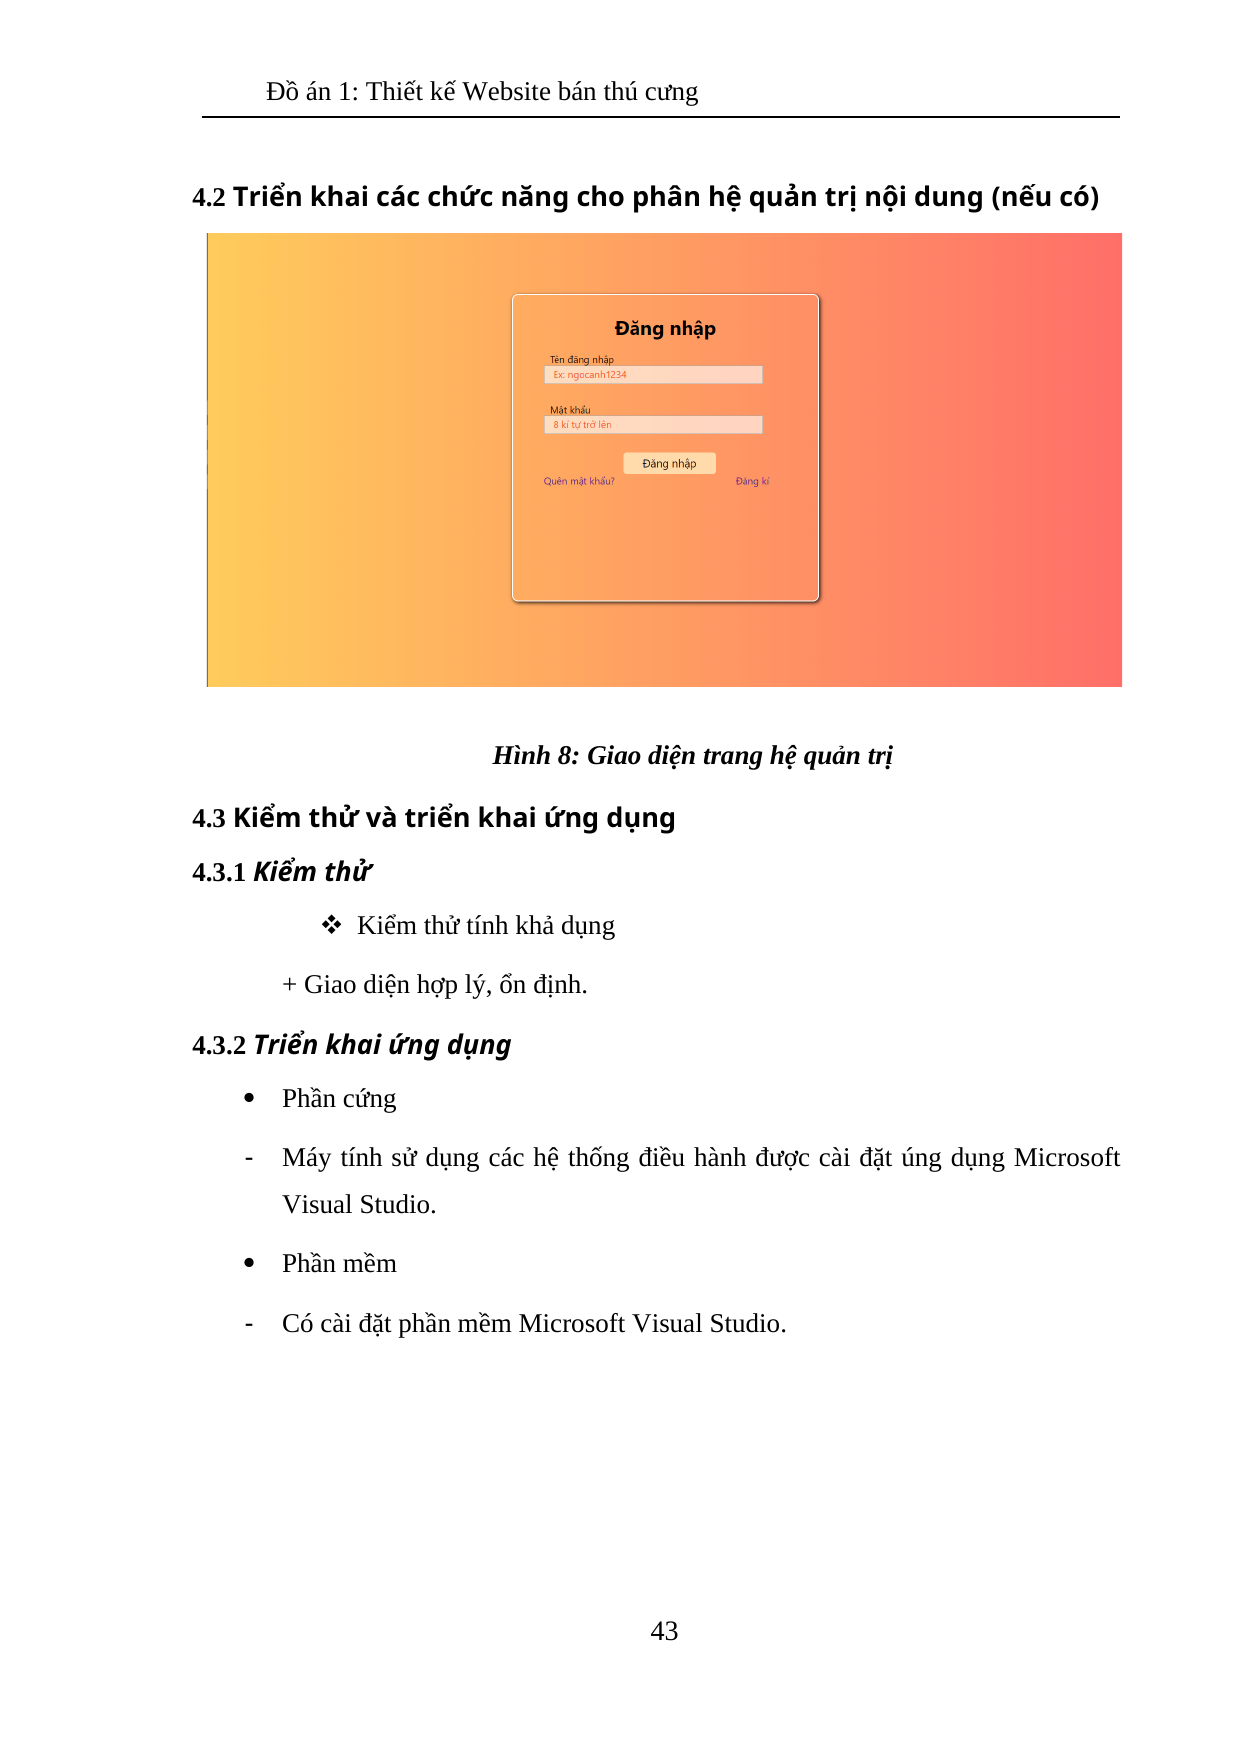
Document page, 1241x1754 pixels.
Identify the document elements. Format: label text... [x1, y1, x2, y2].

list Có cài đặt phần mềm Microsoft Visual Studio. [244, 1307, 1122, 1338]
list Triển khai ứng dụng [192, 1025, 1122, 1062]
picture [206, 233, 1123, 687]
list Triển khai các chức năng cho phân hệ quản trị nội dung (nếu có) [192, 177, 1122, 214]
list Máy tính sử dụng các hệ thống điều hành được cài đặt úng dụng Microsoft Visual Studio. [244, 1141, 1122, 1219]
text + Giao diện hợp lý, ổn định. [282, 968, 1122, 1000]
list Kiểm thử tính khả dụng [319, 909, 1122, 940]
list Kiểm thử [192, 852, 1122, 889]
list Kiểm thử và triển khai ứng dụng [192, 798, 1122, 835]
list Phần cứng [244, 1082, 1122, 1113]
list Phần mềm [244, 1247, 1122, 1278]
